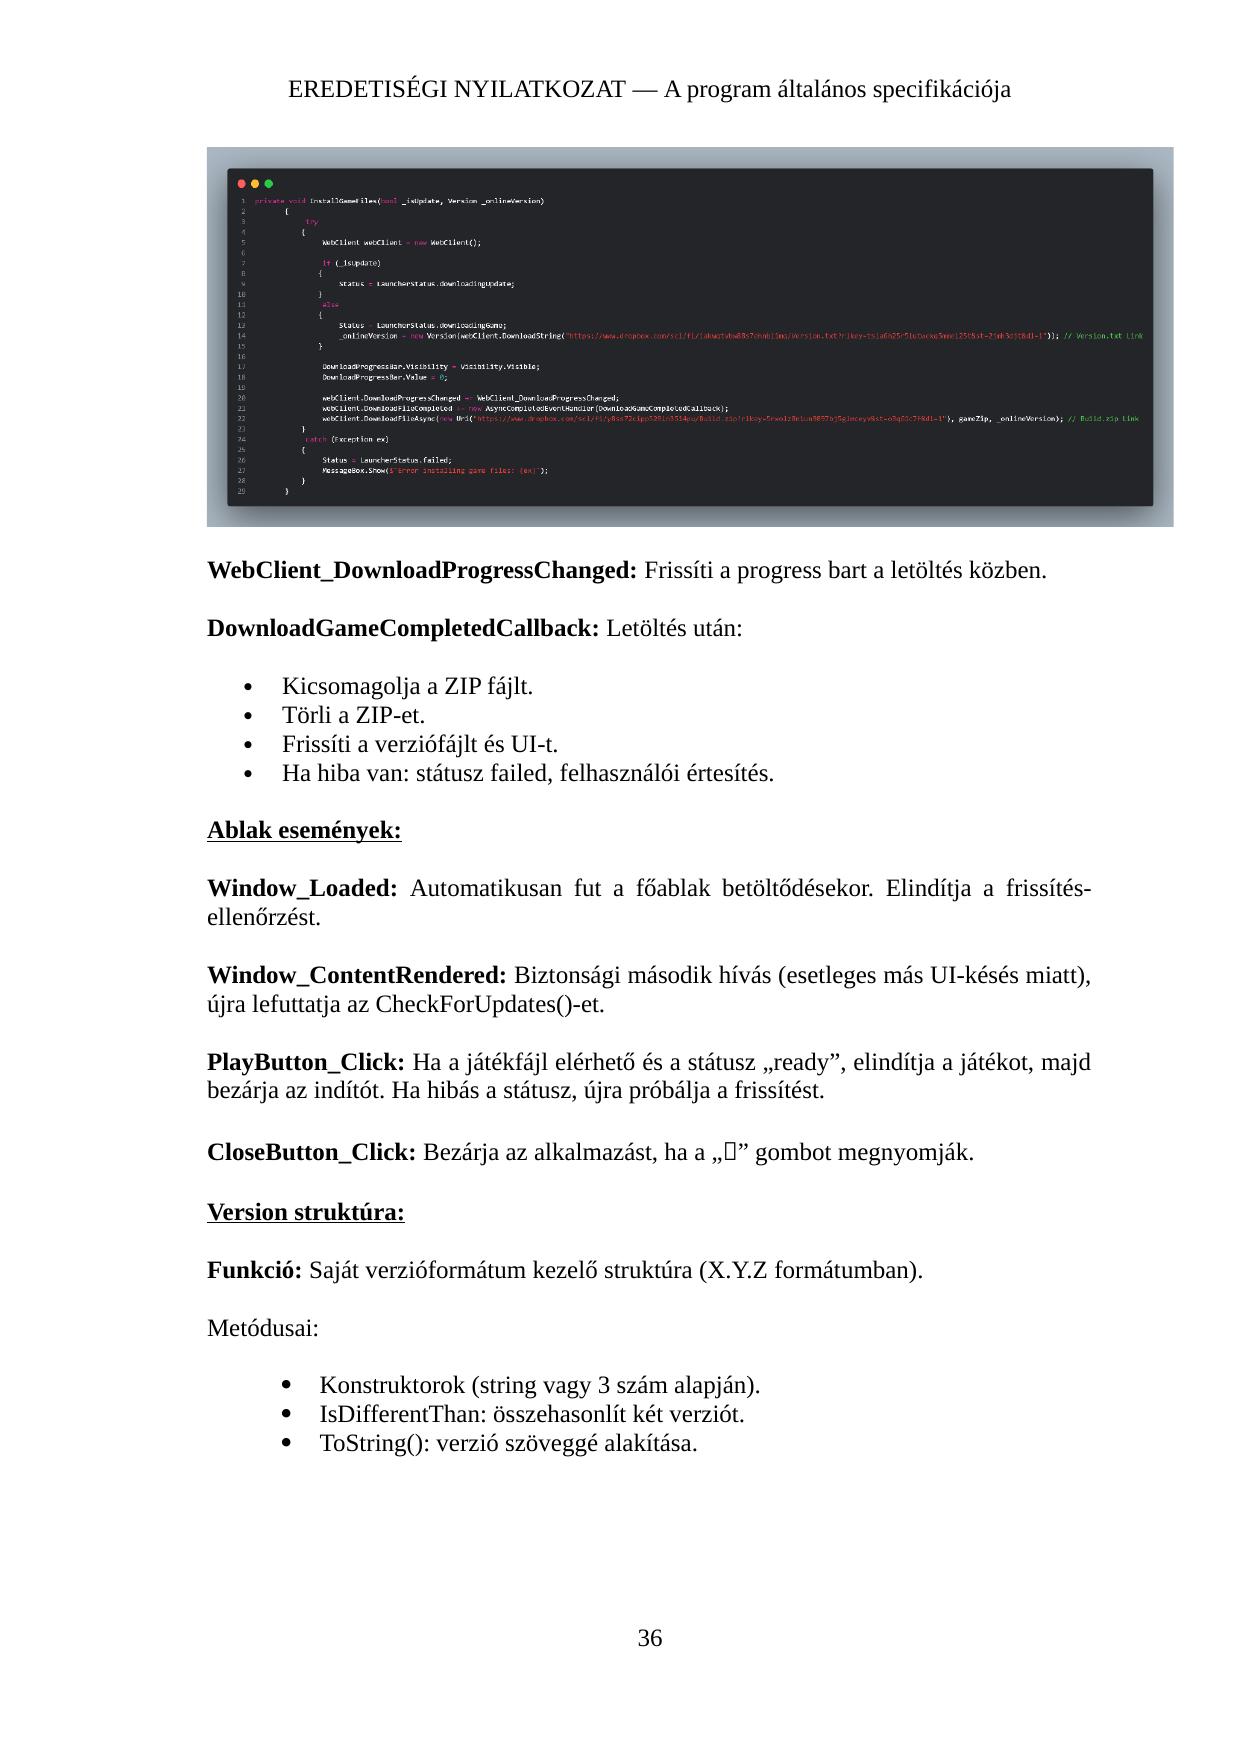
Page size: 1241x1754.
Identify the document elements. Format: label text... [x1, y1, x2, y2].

text WebClient_DownloadProgressChanged: Frissíti a progress bart a letöltés közben. [207, 556, 1092, 584]
picture [206, 147, 1174, 527]
list Törli a ZIP-et. [244, 700, 1092, 729]
list ToString(): verzió szöveggé alakítása. [282, 1428, 1092, 1457]
list Ha hiba van: státusz failed, felhasználói értesítés. [244, 758, 1092, 786]
list Konstruktorok (string vagy 3 szám alapján). [282, 1371, 1092, 1399]
text Window_ContentRendered: Biztonsági második hívás (esetleges más UI-késés miatt), újra lefuttatja az CheckForUpdates()-et. [207, 960, 1092, 1018]
text CloseButton_Click: Bezárja az alkalmazást, ha a „❌” gombot megnyomják. [207, 1133, 1092, 1168]
list IsDifferentThan: összehasonlít két verziót. [282, 1399, 1092, 1428]
text Version struktúra: [207, 1197, 1092, 1226]
text Funkció: Saját verzióformátum kezelő struktúra (X.Y.Z formátumban). [207, 1255, 1092, 1283]
text Window_Loaded: Automatikusan fut a főablak betöltődésekor. Elindítja a frissítés-ellenőrzést. [207, 873, 1092, 931]
list Frissíti a verziófájlt és UI-t. [244, 729, 1092, 758]
text Ablak események: [207, 816, 1092, 844]
text PlayButton_Click: Ha a játékfájl elérhető és a státusz „ready”, elindítja a játékot, majd bezárja az indítót. Ha hibás a státusz, újra próbálja a frissítést. [207, 1047, 1092, 1104]
text Metódusai: [207, 1313, 1092, 1341]
text DownloadGameCompletedCallback: Letöltés után: [207, 613, 1092, 642]
list Kicsomagolja a ZIP fájlt. [244, 671, 1092, 700]
